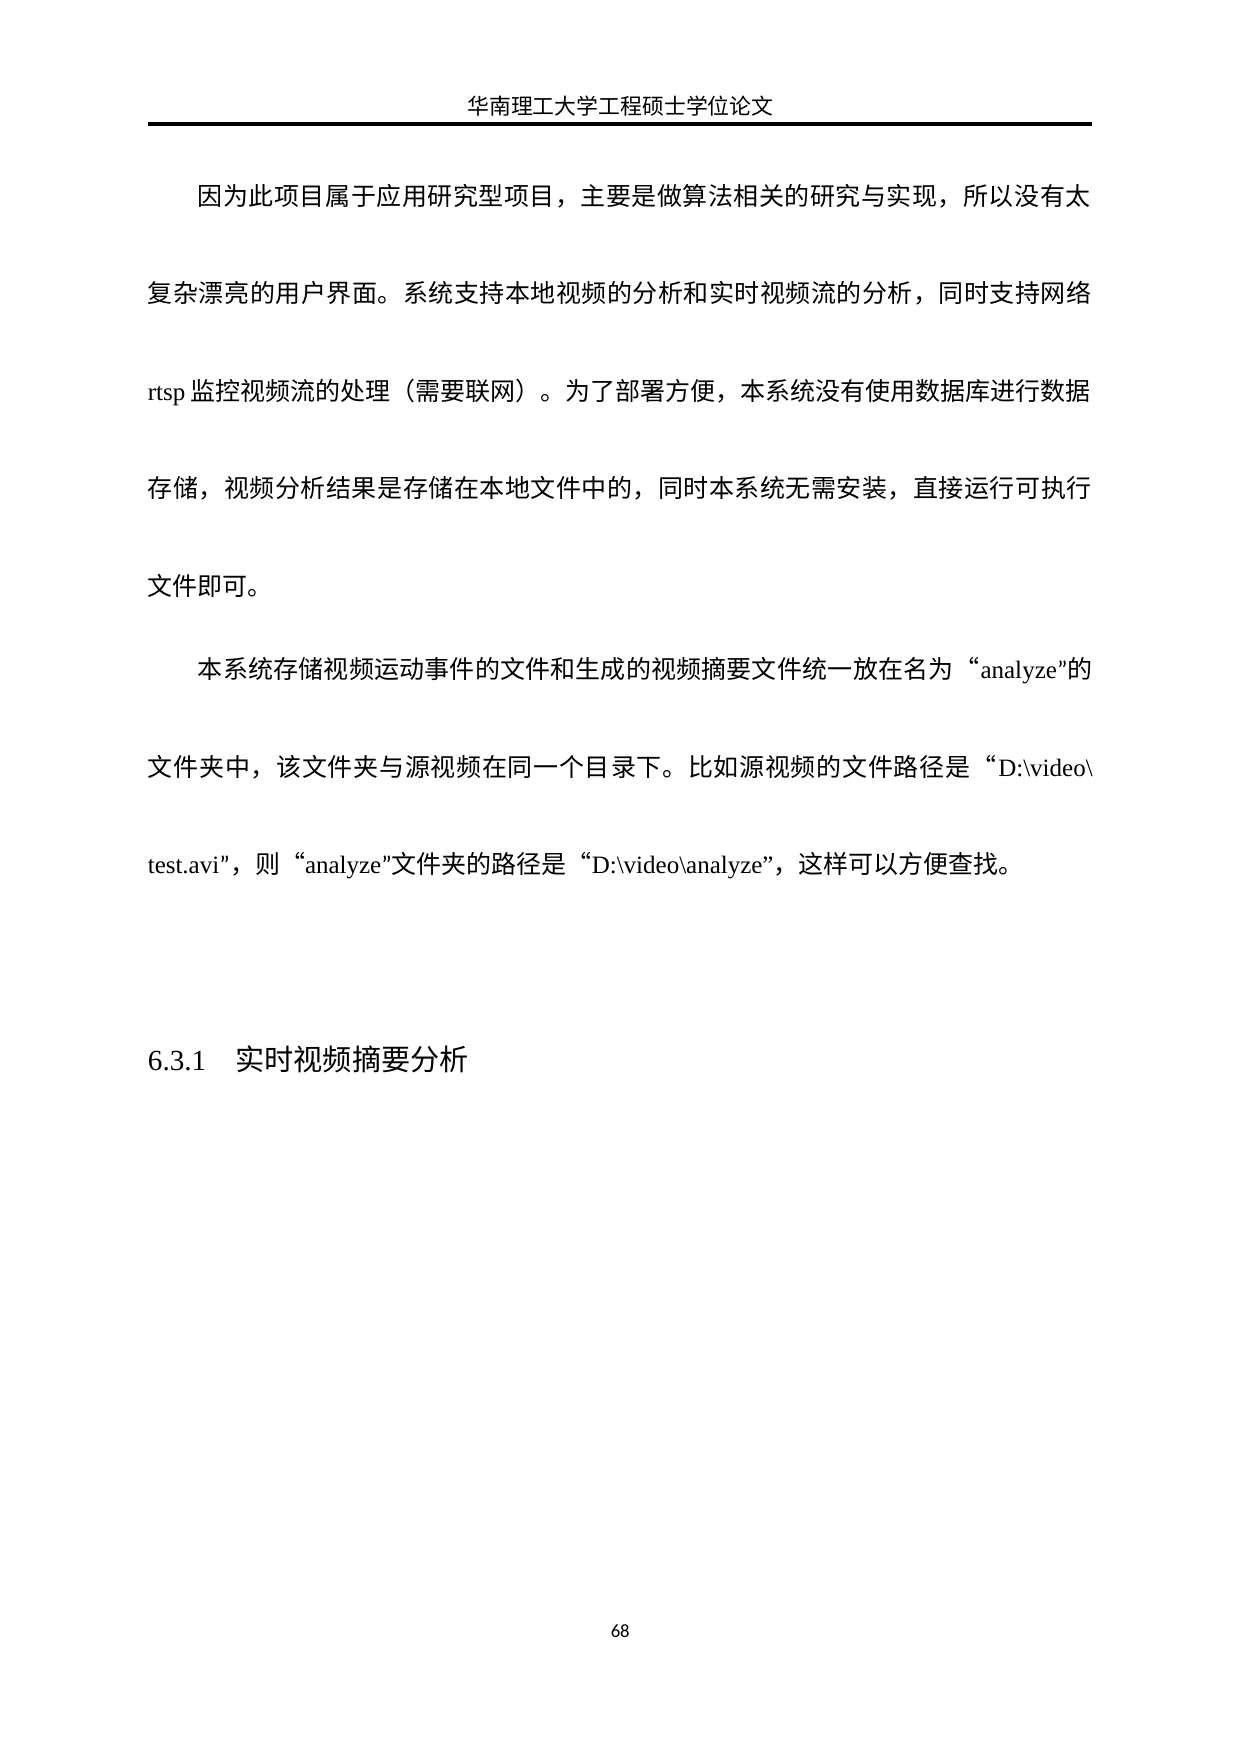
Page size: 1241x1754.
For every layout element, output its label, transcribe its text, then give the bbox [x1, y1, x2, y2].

text 本系统存储视频运动事件的文件和生成的视频摘要文件统一放在名为“analyze”的文件夹中，该文件夹与源视频在同一个目录下。比如源视频的文件路径是“D:\video\test.avi”，则“analyze”文件夹的路径是“D:\video\analyze”，这样可以方便查找。 [148, 635, 1092, 895]
list 实时视频摘要分析 [148, 1025, 1092, 1090]
text 因为此项目属于应用研究型项目，主要是做算法相关的研究与实现，所以没有太复杂漂亮的用户界面。系统支持本地视频的分析和实时视频流的分析，同时支持网络rtsp监控视频流的处理（需要联网）。为了部署方便，本系统没有使用数据库进行数据存储，视频分析结果是存储在本地文件中的，同时本系统无需安装，直接运行可执行文件即可。 [148, 162, 1092, 617]
